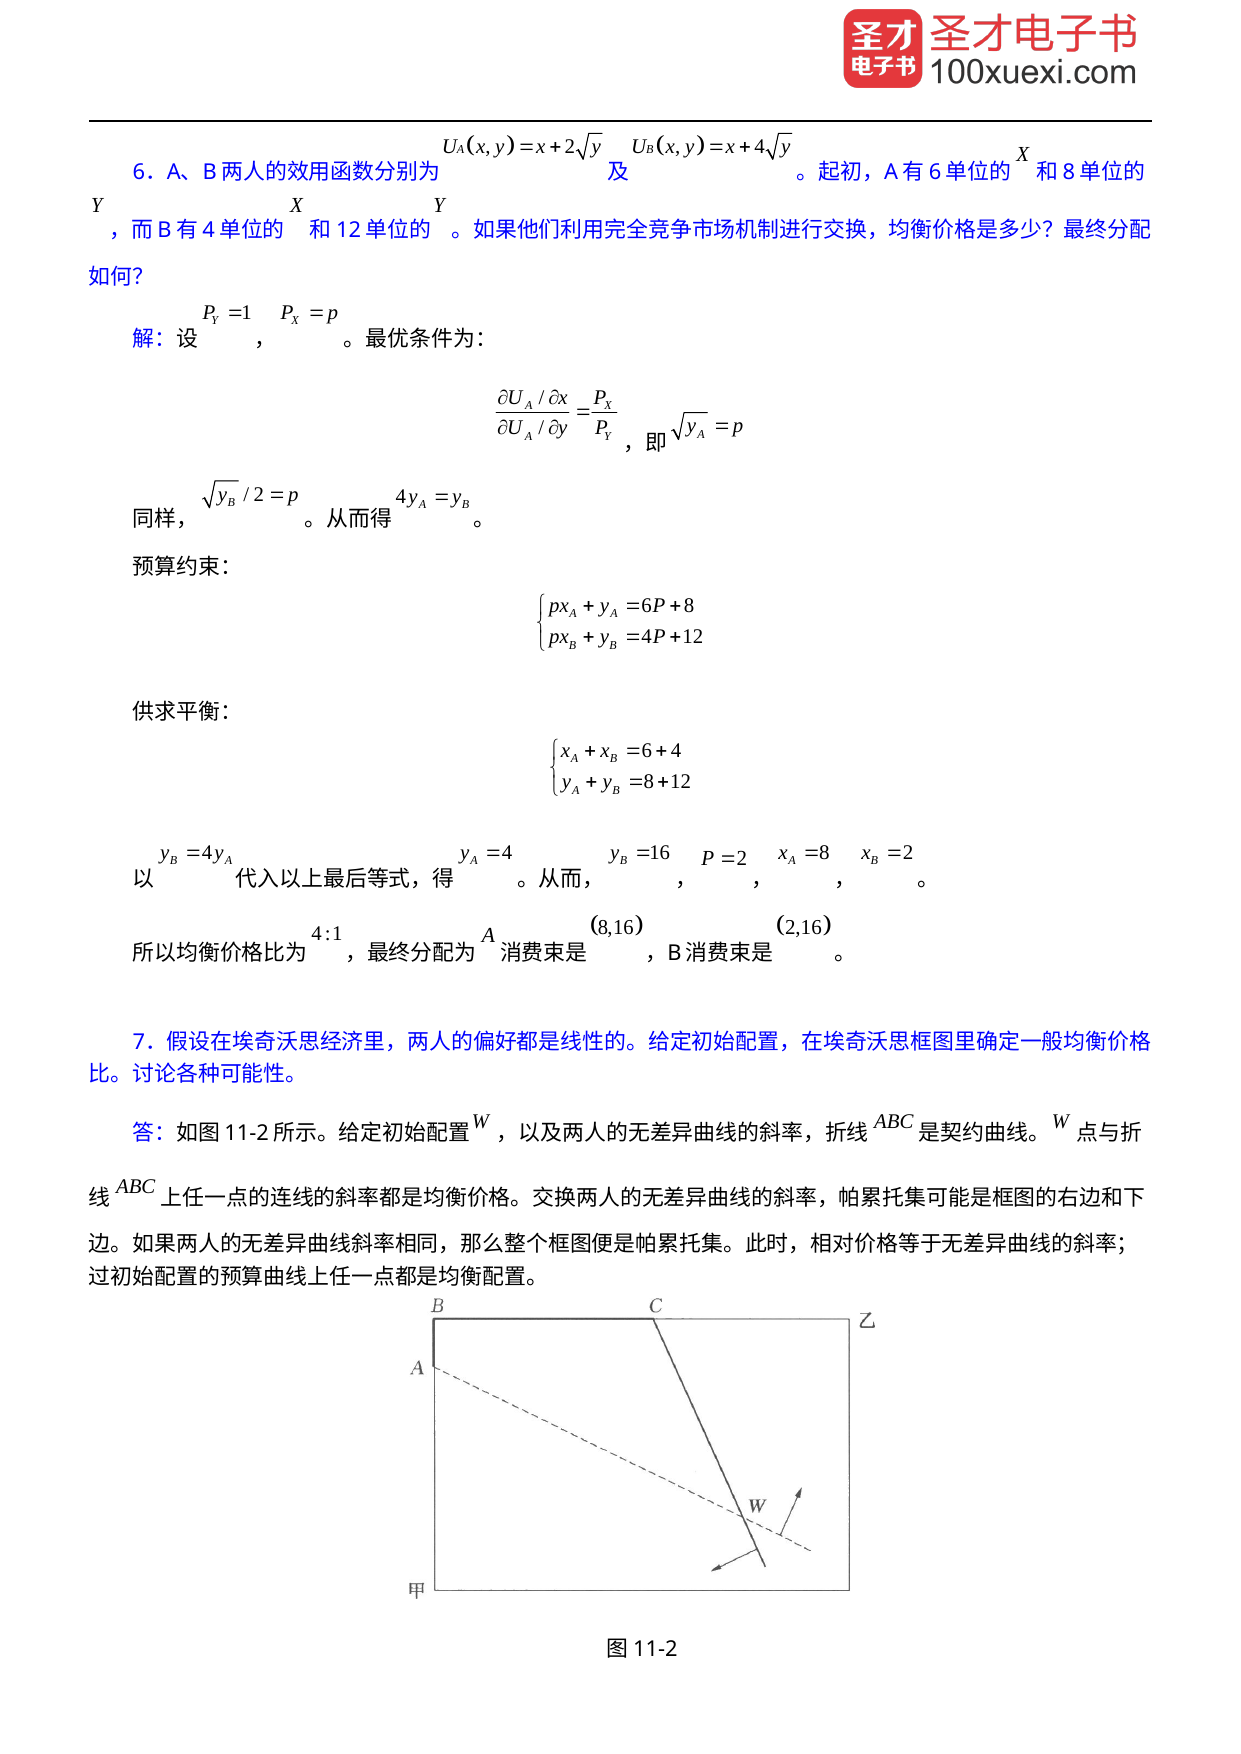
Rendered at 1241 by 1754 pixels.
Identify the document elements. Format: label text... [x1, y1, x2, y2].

text 供求平衡： [88, 693, 1152, 726]
text 以代入以上最后等式，得。从而，，，，。 [88, 838, 1152, 903]
picture [409, 1298, 875, 1599]
text 预算约束： [88, 548, 1152, 581]
text 答：如图11-2所示。给定初始配置，以及两人的无差异曲线的斜率，折线是契约曲线。点与折线上任一点的连线的斜率都是均衡价格。交换两人的无差异曲线的斜率，帕累托集可能是框图的右边和下边。如果两人的无差异曲线斜率相同，那么整个框图便是帕累托集。此时，相对价格等于无差异曲线的斜率；过初始配置的预算曲线上任一点都是均衡配置。 [88, 1096, 1152, 1291]
text 7．假设在埃奇沃思经济里，两人的偏好都是线性的。给定初始配置，在埃奇沃思框图里确定一般均衡价格比。讨论各种可能性。 [88, 1023, 1152, 1088]
text 6．A、B两人的效用函数分别为及。起初，A有6单位的和8单位的，而B有4单位的和12单位的。如果他们利用完全竞争市场机制进行交换，均衡价格是多少？最终分配如何？ [88, 128, 1152, 291]
text 同样，。从而得。 [88, 476, 1152, 541]
text 图11-2 [88, 1631, 1152, 1663]
picture [834, 0, 1152, 97]
text ，即 [88, 371, 1152, 468]
text 所以均衡价格比为，最终分配为消费束是，B消费束是。 [88, 911, 1152, 976]
text 解：设，。最优条件为： [88, 298, 1152, 363]
